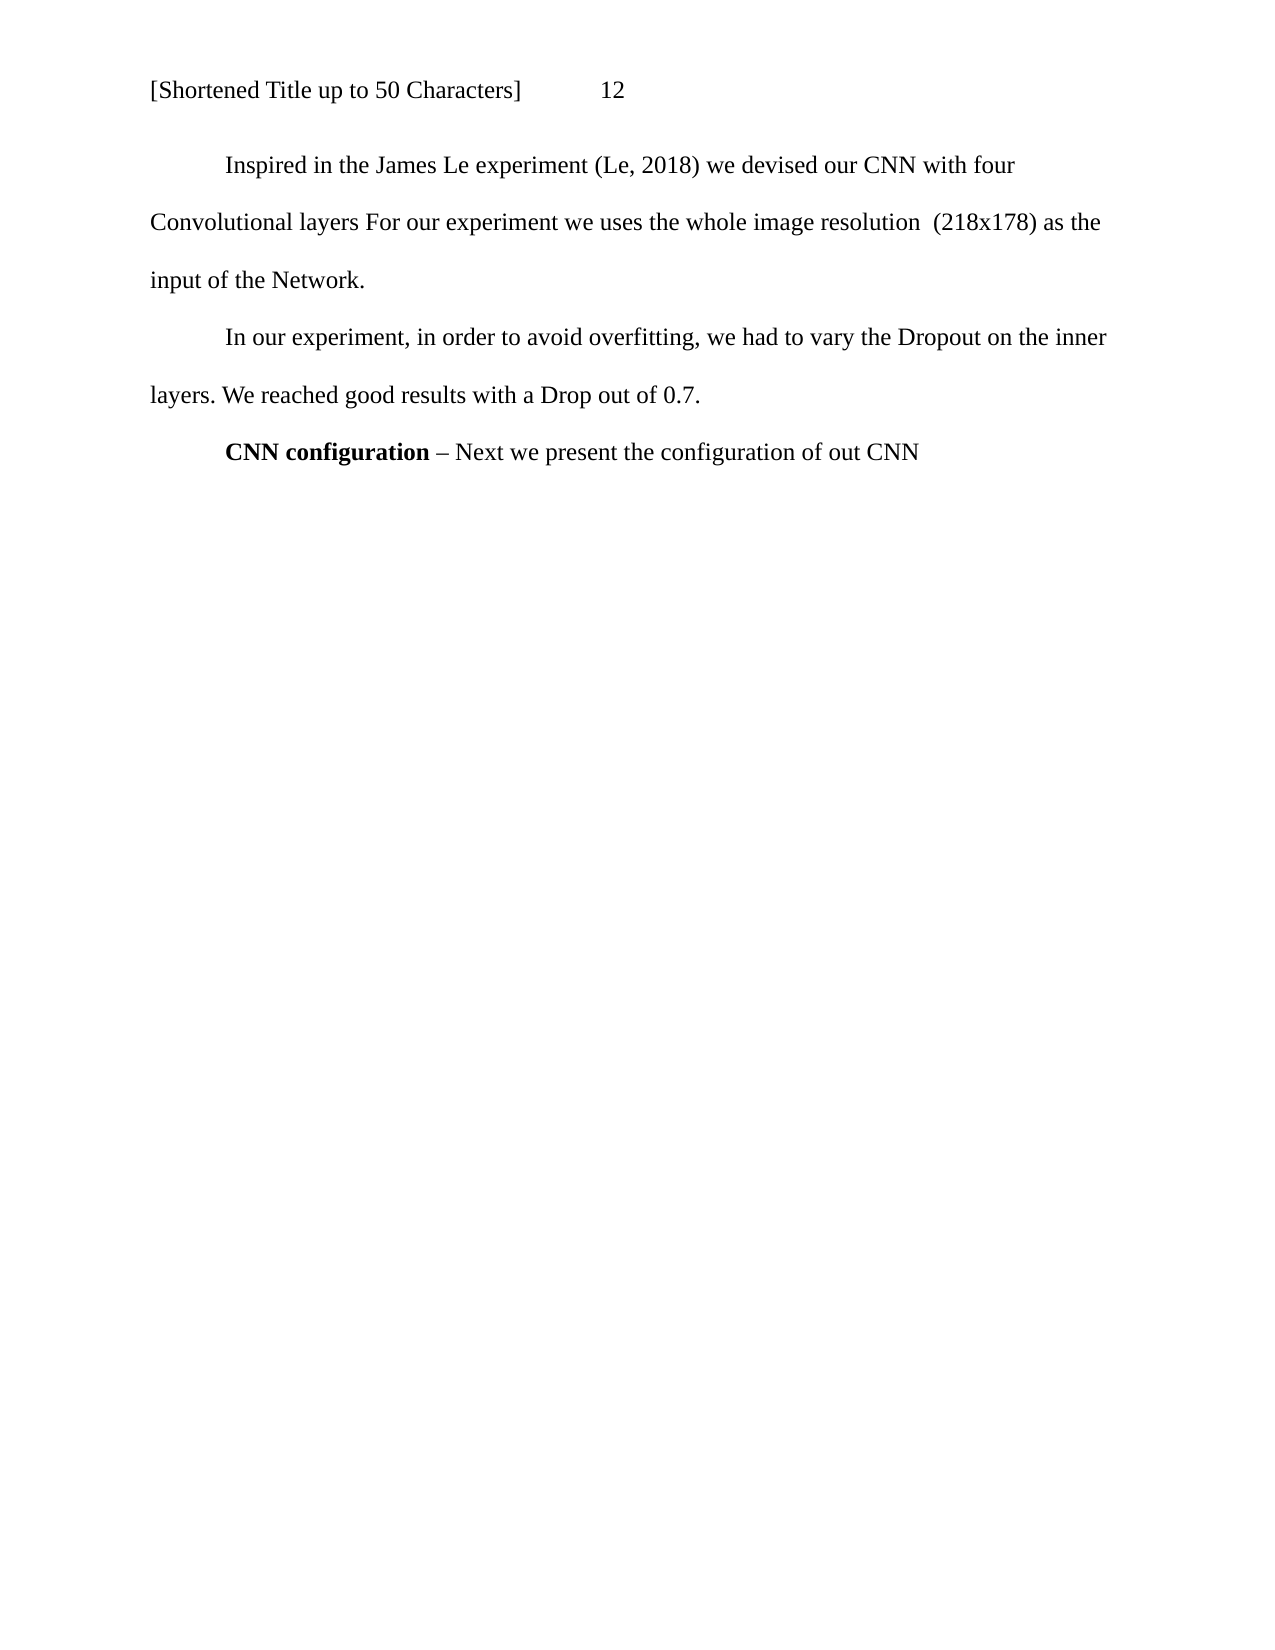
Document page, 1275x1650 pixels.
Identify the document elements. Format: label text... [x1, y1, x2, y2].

text In our experiment, in order to avoid overfitting, we had to vary the Dropout on the inner layers. We reached good results with a Drop out of 0.7. [150, 322, 1125, 409]
text CNN configuration – Next we present the configuration of out CNN [150, 437, 1125, 466]
text Inspired in the James Le experiment we devised our CNN with four Convolutional layers For our experiment we uses the whole image resolution (218x178) as the input of the Network. [150, 150, 1125, 294]
